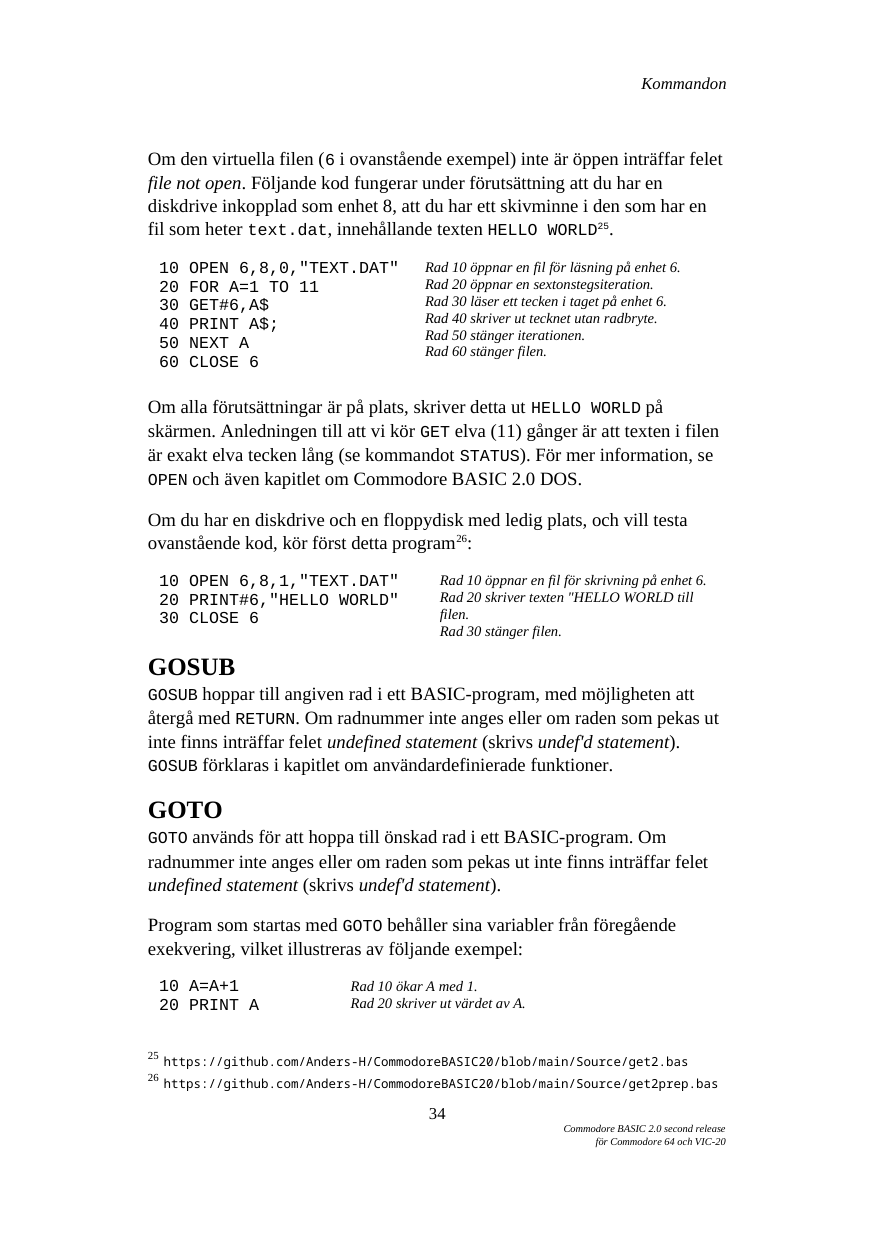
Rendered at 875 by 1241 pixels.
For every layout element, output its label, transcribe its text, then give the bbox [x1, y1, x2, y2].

subtitle GOTO [148, 795, 726, 824]
text GOSUB hoppar till angiven rad i ett BASIC-program, med möjligheten att återgå med RETURN. Om radnummer inte anges eller om raden som pekas ut inte finns inträffar felet undefined statement (skrivs undef'd statement). GOSUB förklaras i kapitlet om användardefinierade funktioner. [148, 683, 726, 777]
text Om alla förutsättningar är på plats, skriver detta ut HELLO WORLD på skärmen. Anledningen till att vi kör GET elva (11) gånger är att texten i filen är exakt elva tecken lång (se kommandot STATUS). För mer information, se OPEN och även kapitlet om Commodore BASIC 2.0 DOS. [148, 372, 726, 491]
table_header Rad 10 ökar A med 1. Rad 20 skriver ut värdet av A. [339, 978, 725, 1015]
table_header 10 OPEN 6,8,0,"TEXT.DAT" 20 FOR A=1 TO 11 30 GET#6,A$ 40 PRINT A$; 50 NEXT A 60 CLOSE 6 [148, 259, 413, 372]
table_header 10 A=A+1 20 PRINT A [148, 978, 339, 1015]
text Om den virtuella filen (6 i ovanstående exempel) inte är öppen inträffar felet file not open. Följande kod fungerar under förutsättning att du har en diskdrive inkopplad som enhet 8, att du har ett skivminne i den som har en fil som heter text.dat, innehållande texten HELLO WORLD. [148, 148, 726, 241]
text Program som startas med GOTO behåller sina variabler från föregående exekvering, vilket illustreras av följande exempel: [148, 914, 726, 959]
subtitle GOSUB [148, 652, 726, 681]
table_header Rad 10 öppnar en fil för läsning på enhet 6. Rad 20 öppnar en sextonstegsiteration. Rad 30 läser ett tecken i taget på enhet 6. Rad 40 skriver ut tecknet utan radbryte. Rad 50 stänger iterationen. Rad 60 stänger filen. [414, 259, 725, 372]
table_header Rad 10 öppnar en fil för skrivning på enhet 6. Rad 20 skriver texten "HELLO WORLD till filen. Rad 30 stänger filen. [428, 572, 725, 648]
text Om du har en diskdrive och en floppydisk med ledig plats, och vill testa ovanstående kod, kör först detta program: [148, 509, 726, 554]
text GOTO används för att hoppa till önskad rad i ett BASIC-program. Om radnummer inte anges eller om raden som pekas ut inte finns inträffar felet undefined statement (skrivs undef'd statement). [148, 826, 726, 895]
table_header 10 OPEN 6,8,1,"TEXT.DAT" 20 PRINT#6,"HELLO WORLD" 30 CLOSE 6 [148, 572, 428, 648]
